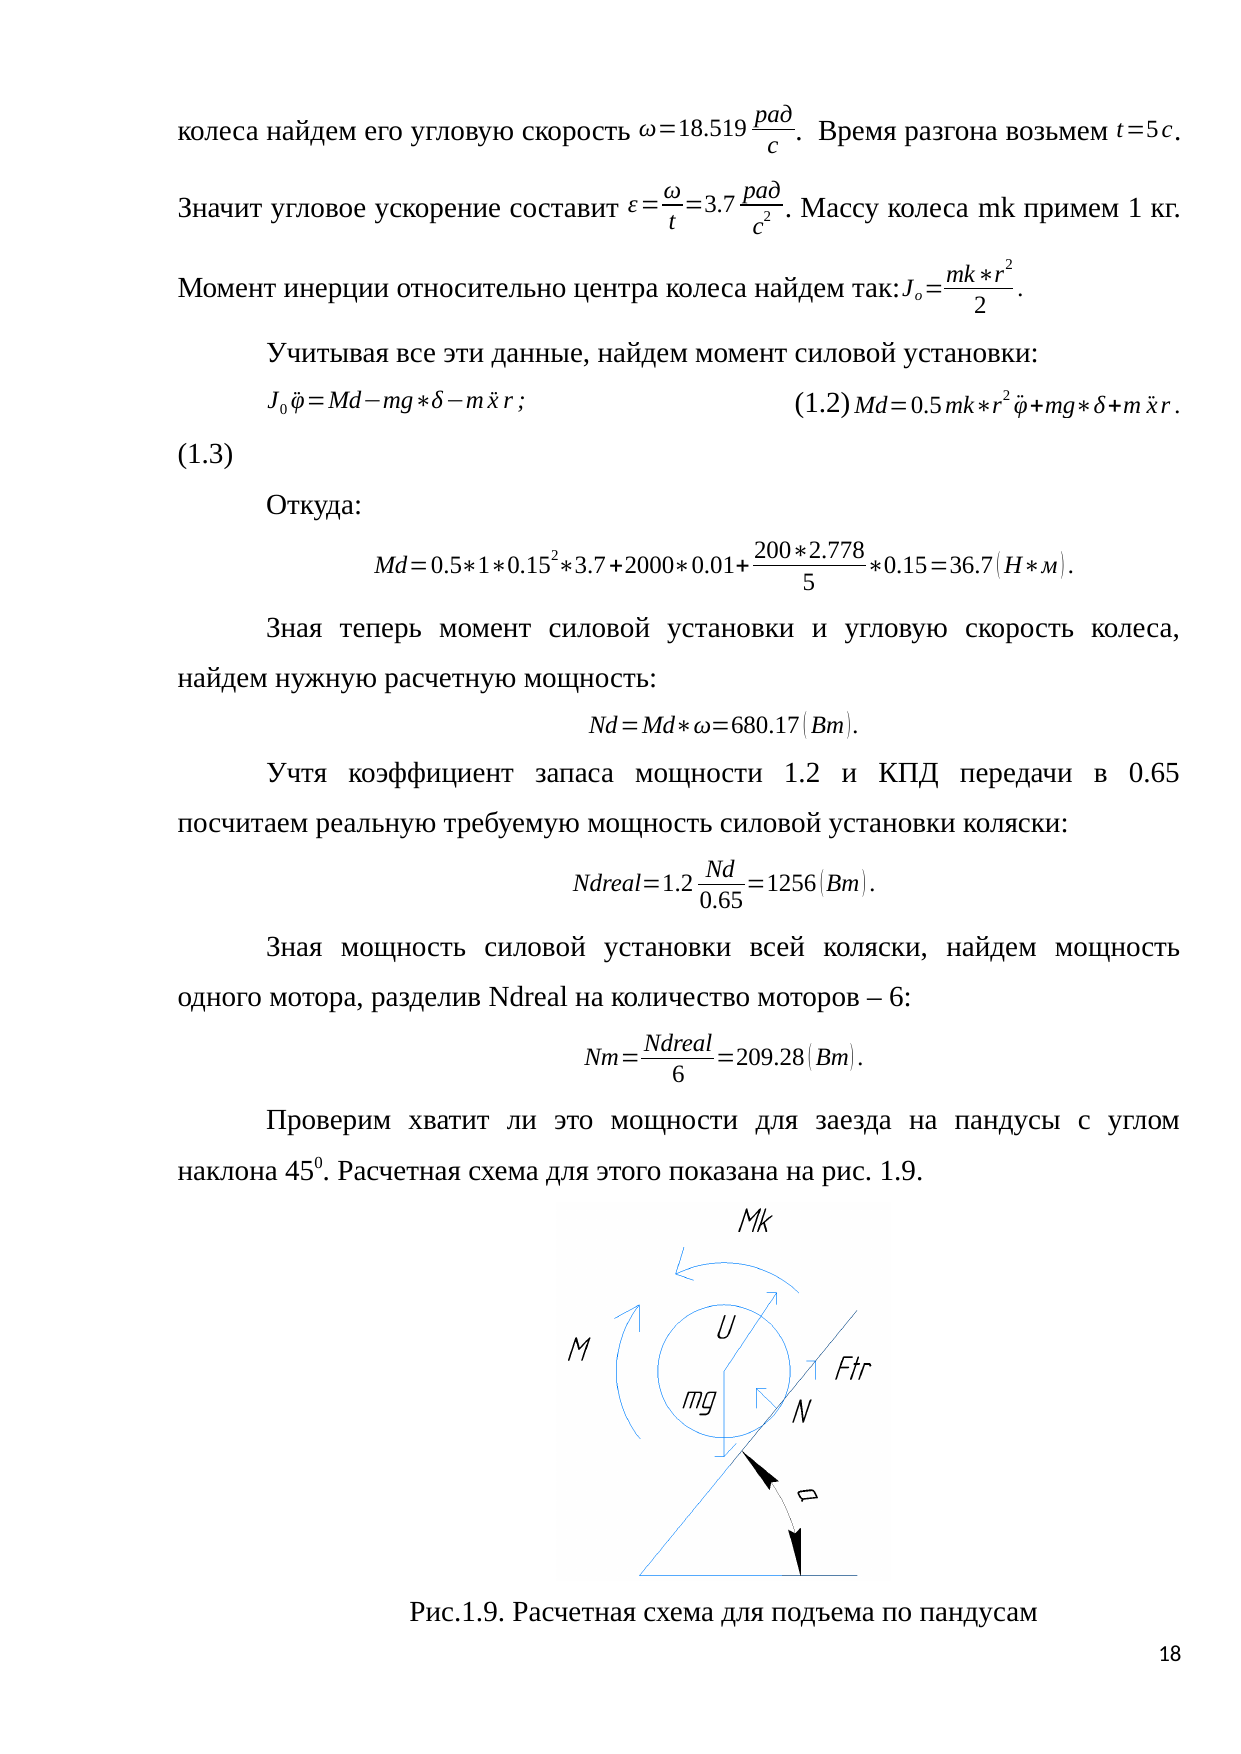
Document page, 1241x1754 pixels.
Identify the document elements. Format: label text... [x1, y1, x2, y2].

text Зная теперь момент силовой установки и угловую скорость колеса, найдем нужную расчетную мощность: [177, 610, 1181, 694]
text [177, 100, 1181, 318]
picture [556, 1202, 892, 1581]
text (1.2) (1.3) [177, 385, 1181, 470]
text Учтя коэффициент запаса мощности 1.2 и КПД передачи в 0.65 посчитаем реальную требуемую мощность силовой установки коляски: [177, 755, 1181, 839]
text Проверим хватит ли это мощности для заезда на пандусы с углом наклона 450. Расчетная схема для этого показана на рис. 1.9. [177, 1102, 1181, 1186]
text Откуда: [177, 487, 1181, 520]
text Зная мощность силовой установки всей коляски, найдем мощность одного мотора, разделив Ndreal на количество моторов – 6: [177, 929, 1181, 1013]
text Рис.1.9. Расчетная схема для подъема по пандусам [177, 1594, 1181, 1628]
text Учитывая все эти данные, найдем момент силовой установки: [177, 335, 1181, 368]
